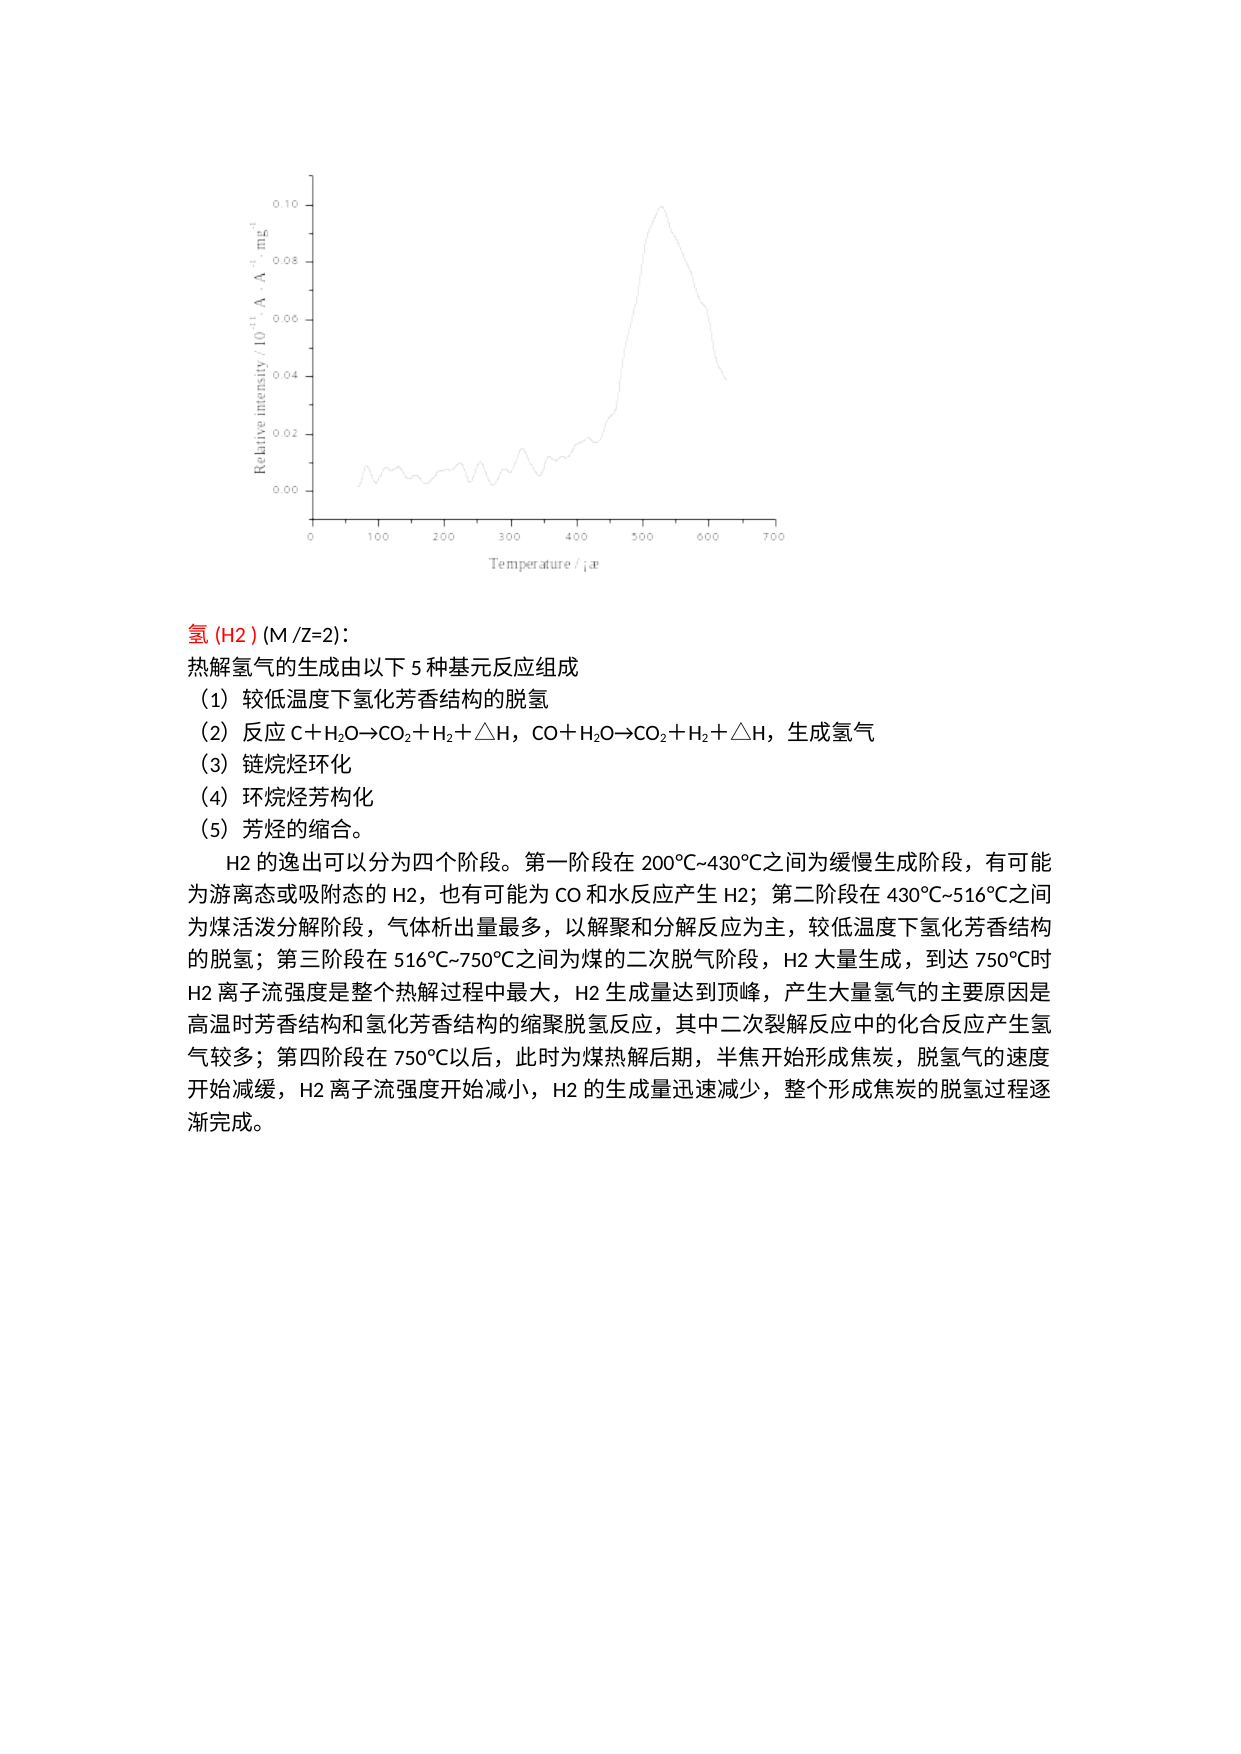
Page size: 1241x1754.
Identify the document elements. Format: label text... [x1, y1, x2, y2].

text 热解氢气的生成由以下5种基元反应组成 [187, 649, 1053, 682]
text 氢 (H2 ) (M /Z=2)： [187, 617, 1053, 649]
list 芳烃的缩合。 [187, 812, 1053, 844]
list 较低温度下氢化芳香结构的脱氢 [187, 682, 1053, 714]
text H2 的逸出可以分为四个阶段。第一阶段在200℃~430℃之间为缓慢生成阶段，有可能为游离态或吸附态的H2，也有可能为CO和水反应产生H2；第二阶段在430℃~516℃之间为煤活泼分解阶段，气体析出量最多，以解聚和分解反应为主，较低温度下氢化芳香结构的脱氢；第三阶段在516℃~750℃之间为煤的二次脱气阶段，H2 大量生成，到达750℃时H2离子流强度是整个热解过程中最大，H2 生成量达到顶峰，产生大量氢气的主要原因是高温时芳香结构和氢化芳香结构的缩聚脱氢反应，其中二次裂解反应中的化合反应产生氢气较多；第四阶段在750℃以后，此时为煤热解后期，半焦开始形成焦炭，脱氢气的速度开始减缓，H2离子流强度开始减小，H2 的生成量迅速减少，整个形成焦炭的脱氢过程逐渐完成。 [187, 844, 1053, 1137]
list 环烷烃芳构化 [187, 779, 1053, 812]
list 链烷烃环化 [187, 747, 1053, 779]
list 反应C＋H2O→CO2＋H2＋△H，CO＋H2O→CO2＋H2＋△H，生成氢气 [187, 714, 1053, 747]
